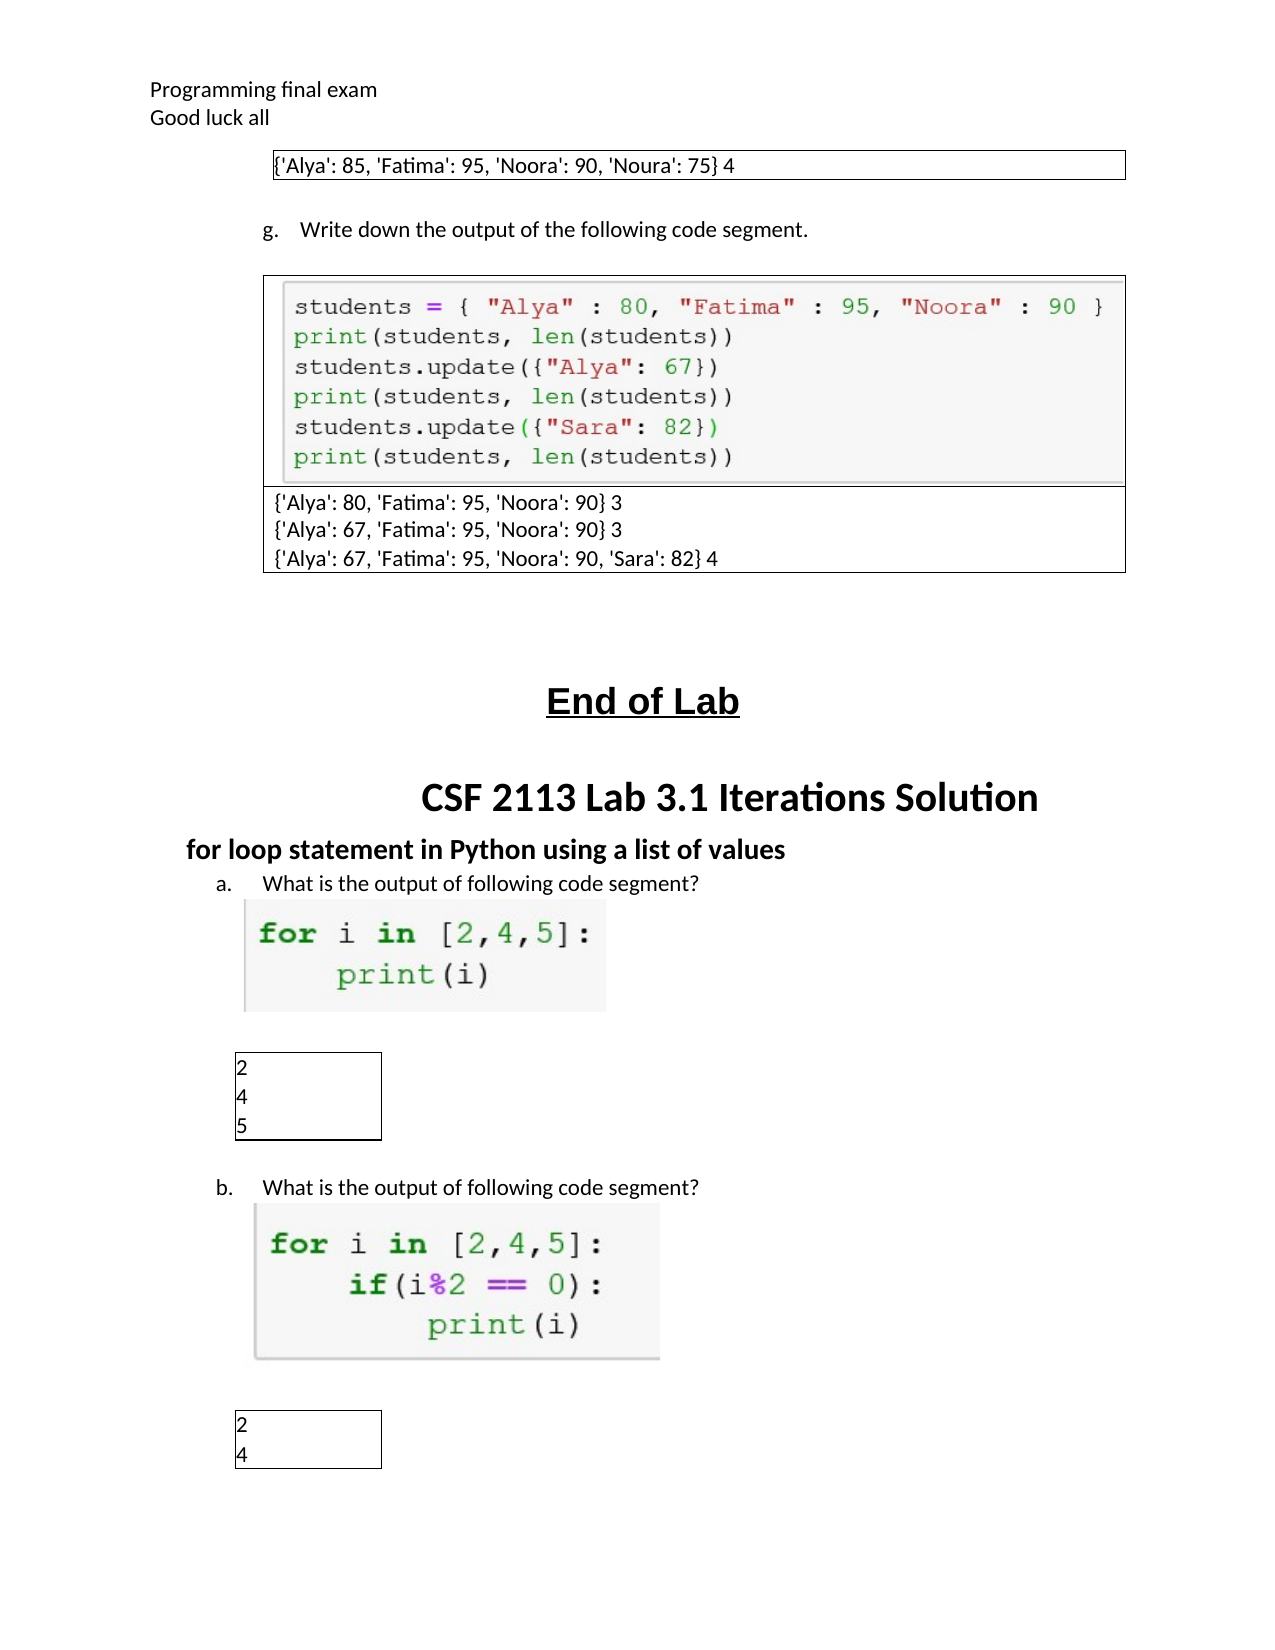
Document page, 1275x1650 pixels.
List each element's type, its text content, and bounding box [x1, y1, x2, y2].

list What is the output of following code segment? [216, 1173, 1125, 1201]
subtitle for loop statement in Python using a list of values [186, 831, 1125, 867]
text 4 [236, 1081, 381, 1110]
text CSF 2113 Lab 3.1 Iterations Solution [150, 771, 1039, 822]
picture [243, 1203, 661, 1370]
text 2 [236, 1411, 381, 1438]
text End of Lab [150, 679, 740, 722]
picture [279, 276, 1124, 486]
table_header [264, 276, 279, 486]
picture [243, 899, 607, 1012]
table_cell {'Alya': 80, 'Fatima': 95, 'Noora': 90} 3 {'Alya': 67, 'Fatima': 95, 'Noora': 90} 3 {'Alya': 67, 'Fatima': 95, 'Noora': 90, 'Sara': 82} 4 [264, 487, 1125, 572]
text {'Alya': 85, 'Fatima': 95, 'Noora': 90, 'Noura': 75} 4 [274, 151, 1125, 179]
list Write down the output of the following code segment. [262, 215, 1125, 243]
text 4 [236, 1439, 381, 1468]
list What is the output of following code segment? [216, 869, 1125, 897]
text 5 [236, 1110, 381, 1139]
text 2 [236, 1053, 381, 1081]
